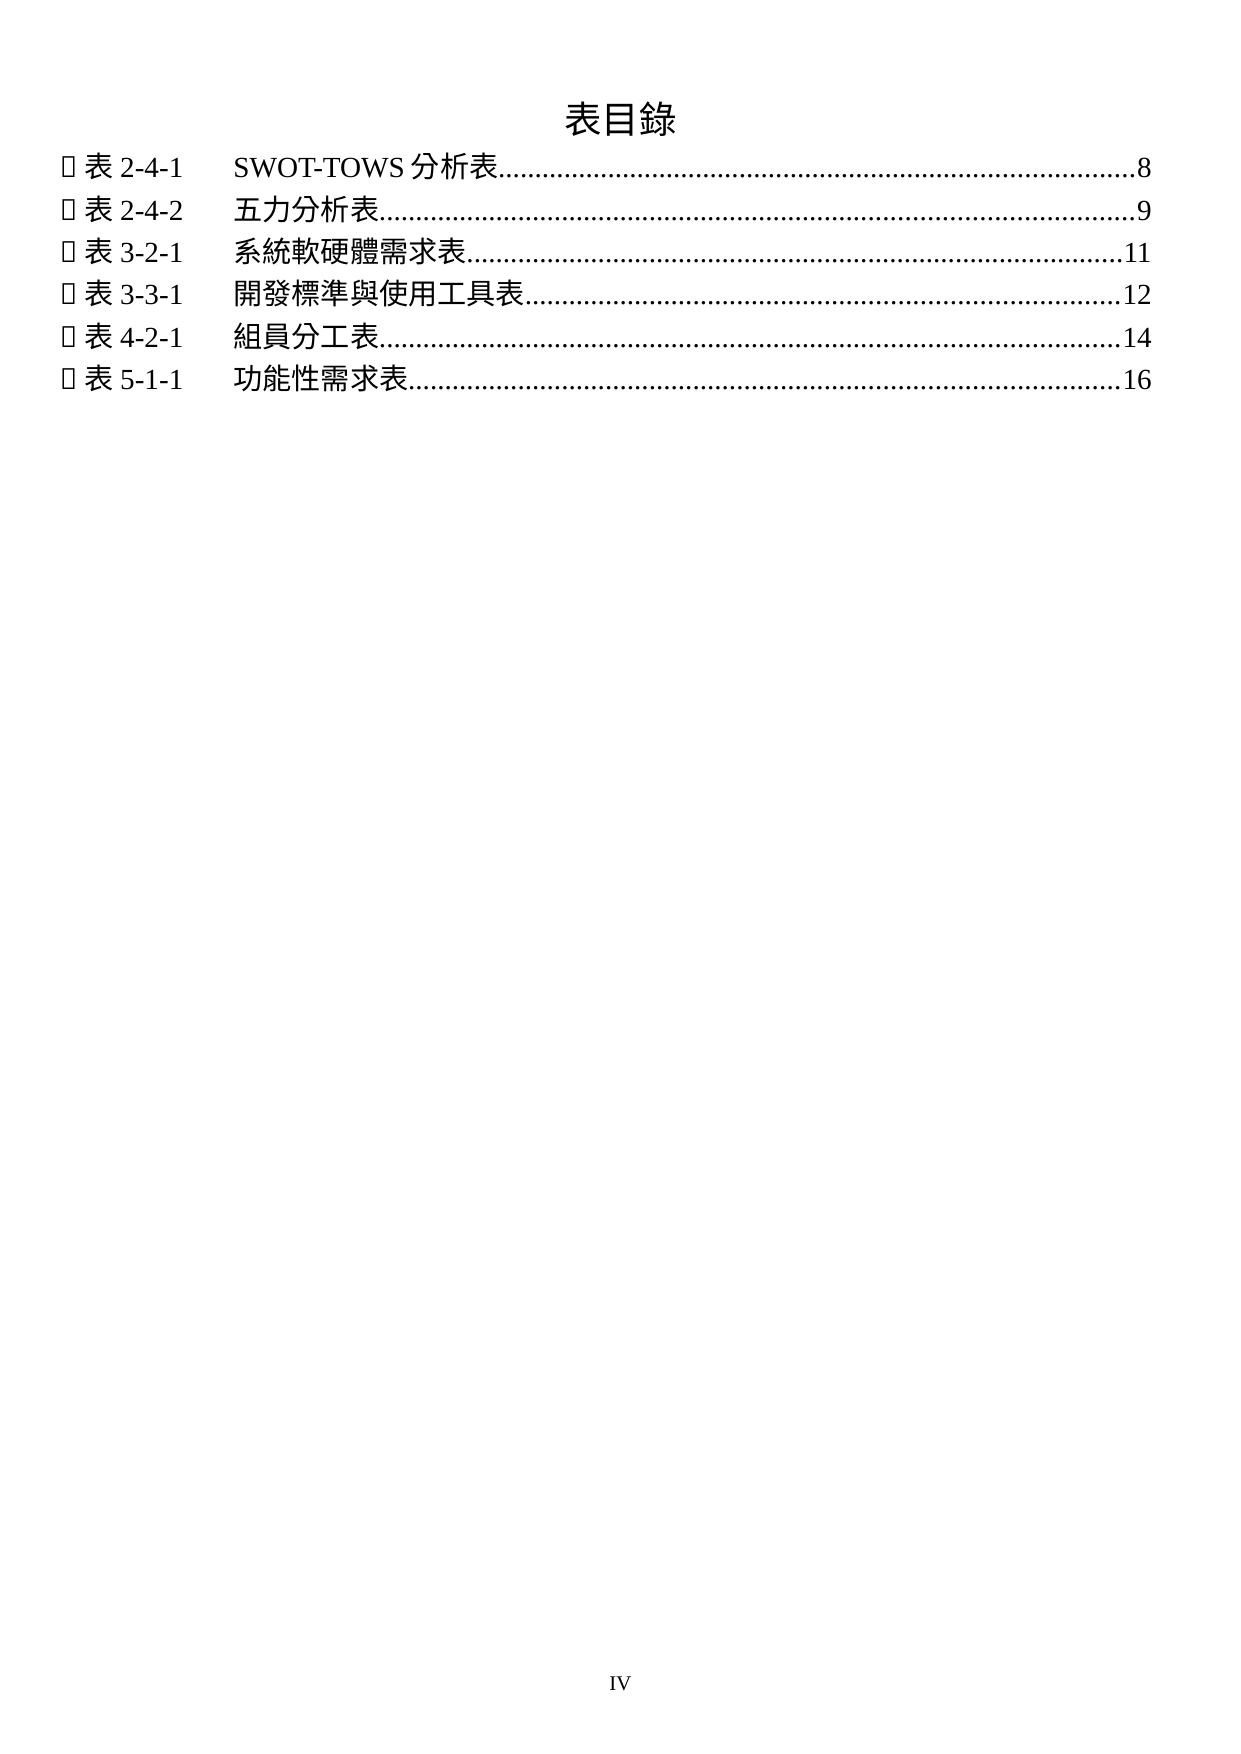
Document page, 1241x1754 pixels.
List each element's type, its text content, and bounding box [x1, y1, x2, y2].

text  表 3-2-1 系統軟硬體需求表 11 [59, 228, 1152, 271]
text  表 4-2-1 組員分工表 14 [59, 313, 1152, 356]
text  表 3-3-1 開發標準與使用工具表 12 [59, 271, 1152, 313]
text  表 2-4-1 SWOT-TOWS分析表 8 [59, 144, 1152, 186]
text  表 5-1-1 功能性需求表 16 [59, 356, 1152, 398]
text  表 2-4-2 五力分析表 9 [59, 186, 1152, 228]
text 表目錄 [89, 89, 1152, 144]
